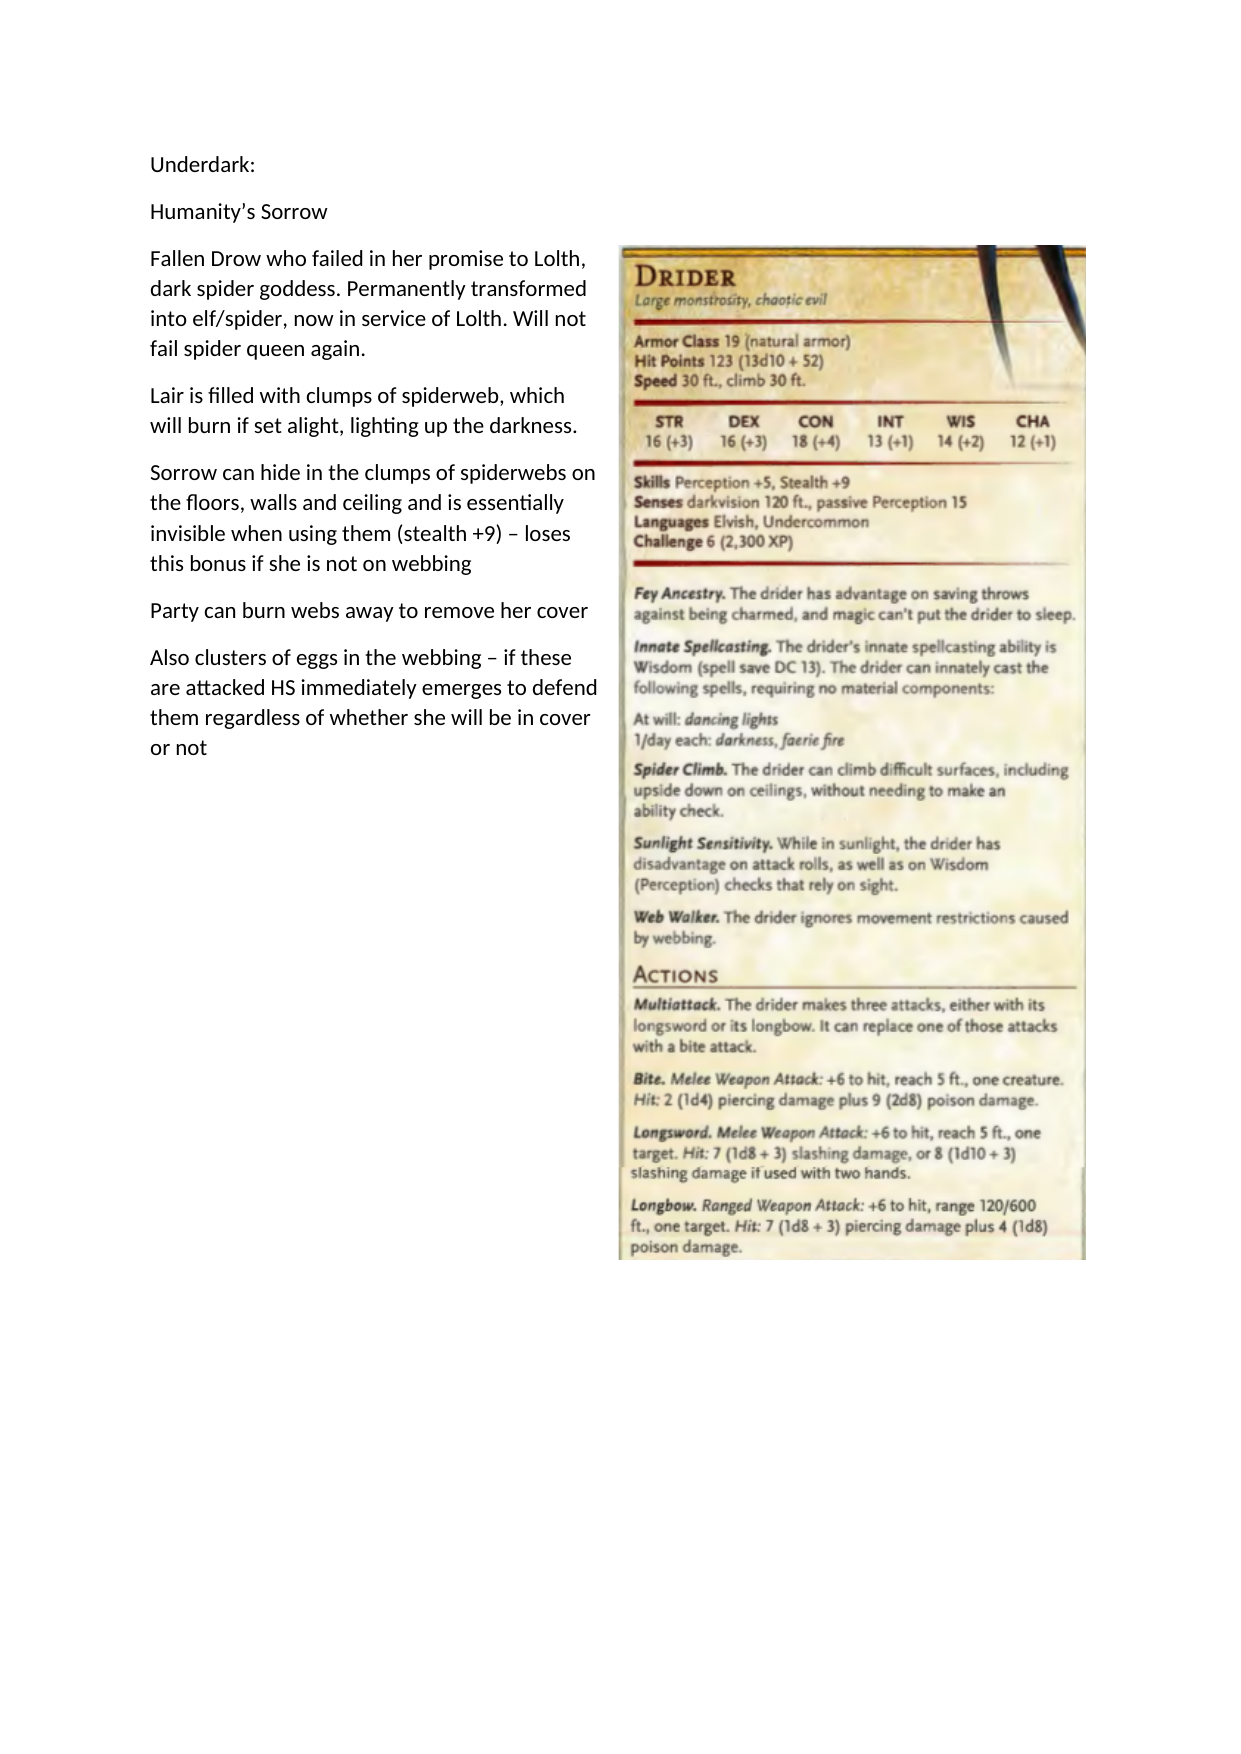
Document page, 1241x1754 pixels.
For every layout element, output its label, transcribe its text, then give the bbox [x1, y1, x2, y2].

text Underdark: [150, 150, 1090, 178]
picture [618, 245, 1086, 1261]
text Humanity’s Sorrow [150, 197, 1090, 225]
text Fallen Drow who failed in her promise to Lolth, dark spider goddess. Permanently transformed into elf/spider, now in service of Lolth. Will not fail spider queen again. [150, 244, 1090, 362]
text Party can burn webs away to remove her cover [150, 596, 618, 624]
text Also clusters of eggs in the webbing – if these are attacked HS immediately emerges to defend them regardless of whether she will be in cover or not [150, 643, 618, 761]
text Sorrow can hide in the clumps of spiderwebs on the floors, walls and ceiling and is essentially invisible when using them (stealth +9) – loses this bonus if she is not on webbing [150, 458, 618, 577]
text Lair is filled with clumps of spiderweb, which will burn if set alight, lighting up the darkness. [150, 381, 618, 439]
